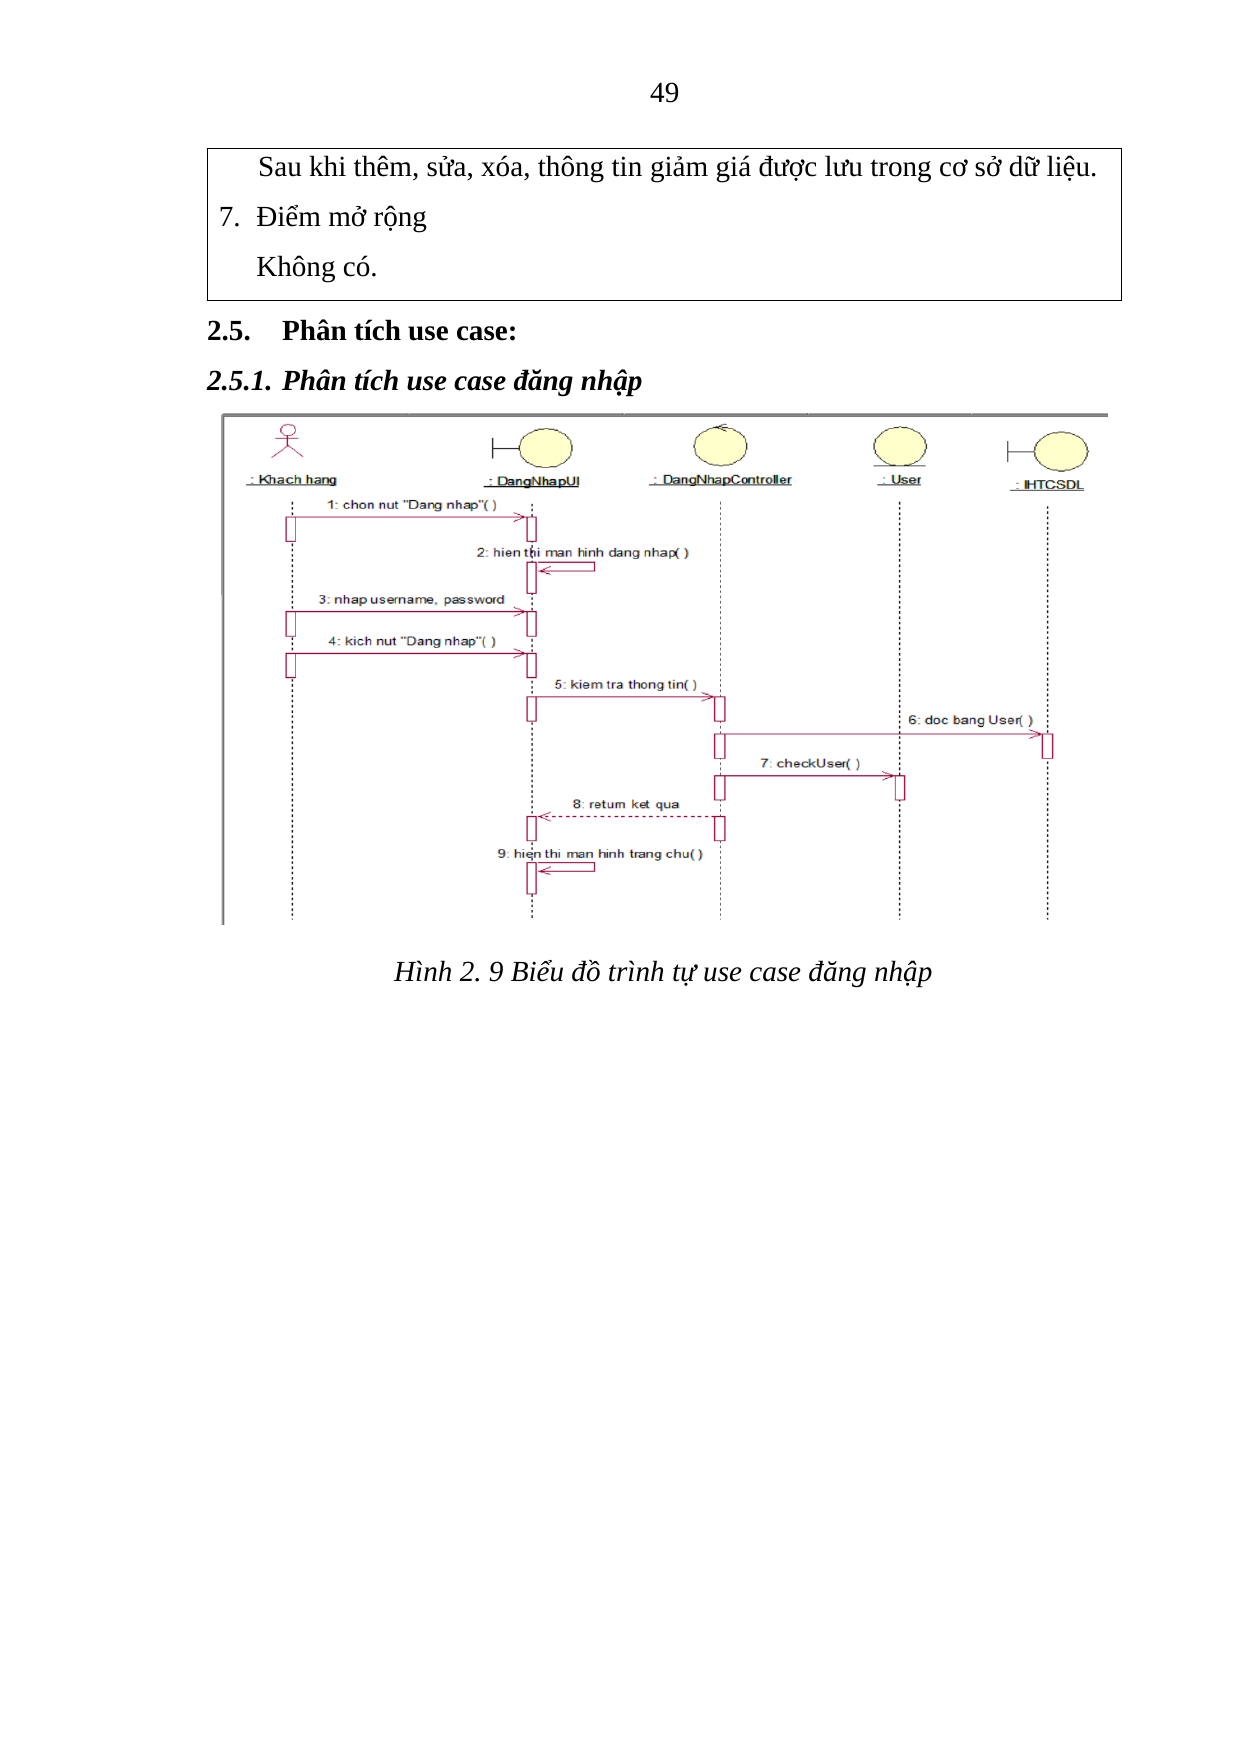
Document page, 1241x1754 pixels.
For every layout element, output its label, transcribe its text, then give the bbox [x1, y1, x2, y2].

picture [221, 413, 1108, 925]
list Phân tích use case: [207, 313, 1122, 347]
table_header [208, 149, 1121, 299]
list Phân tích use case đăng nhập [207, 363, 1122, 397]
text Hình 2. 9 Biểu đồ trình tự use case đăng nhập [207, 954, 1122, 987]
